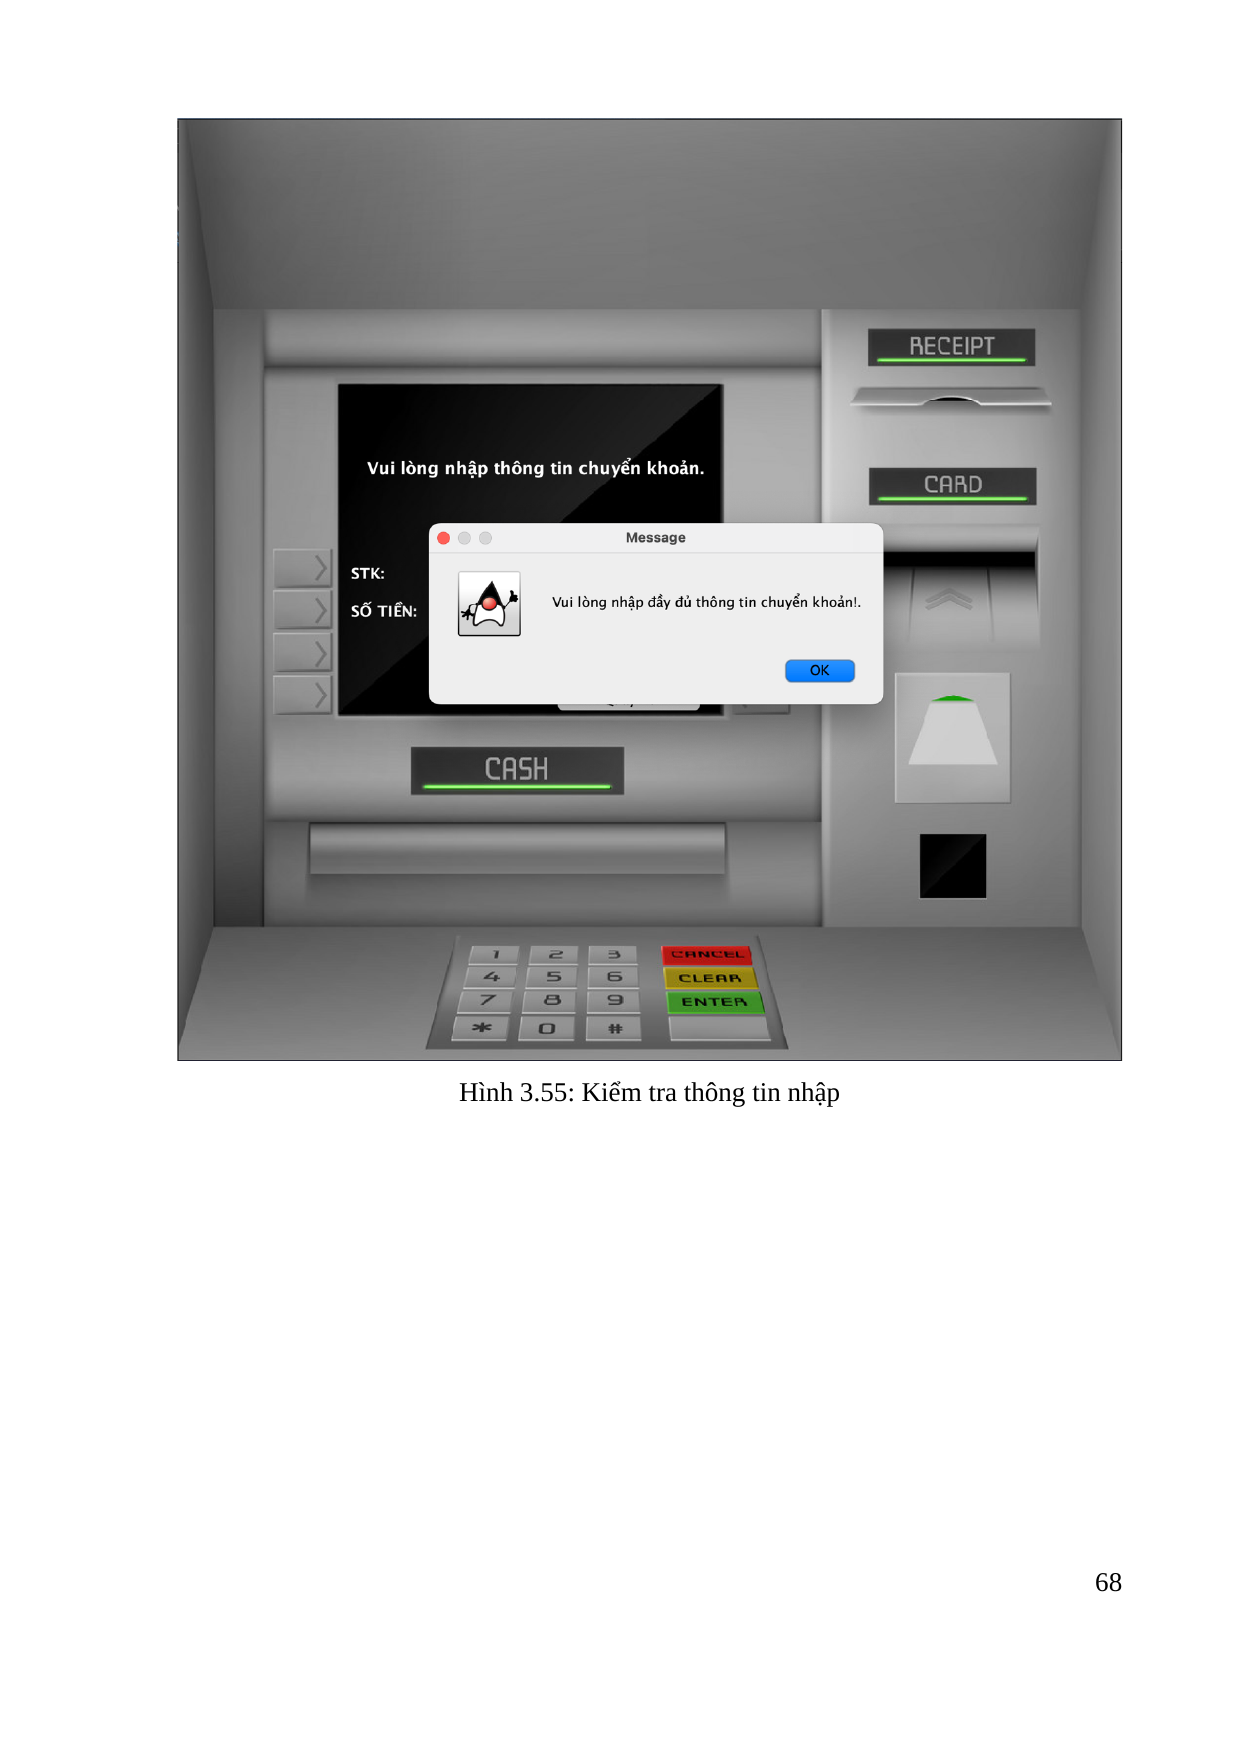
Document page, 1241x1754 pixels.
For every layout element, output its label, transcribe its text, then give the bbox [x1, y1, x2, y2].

picture [177, 118, 1123, 1061]
